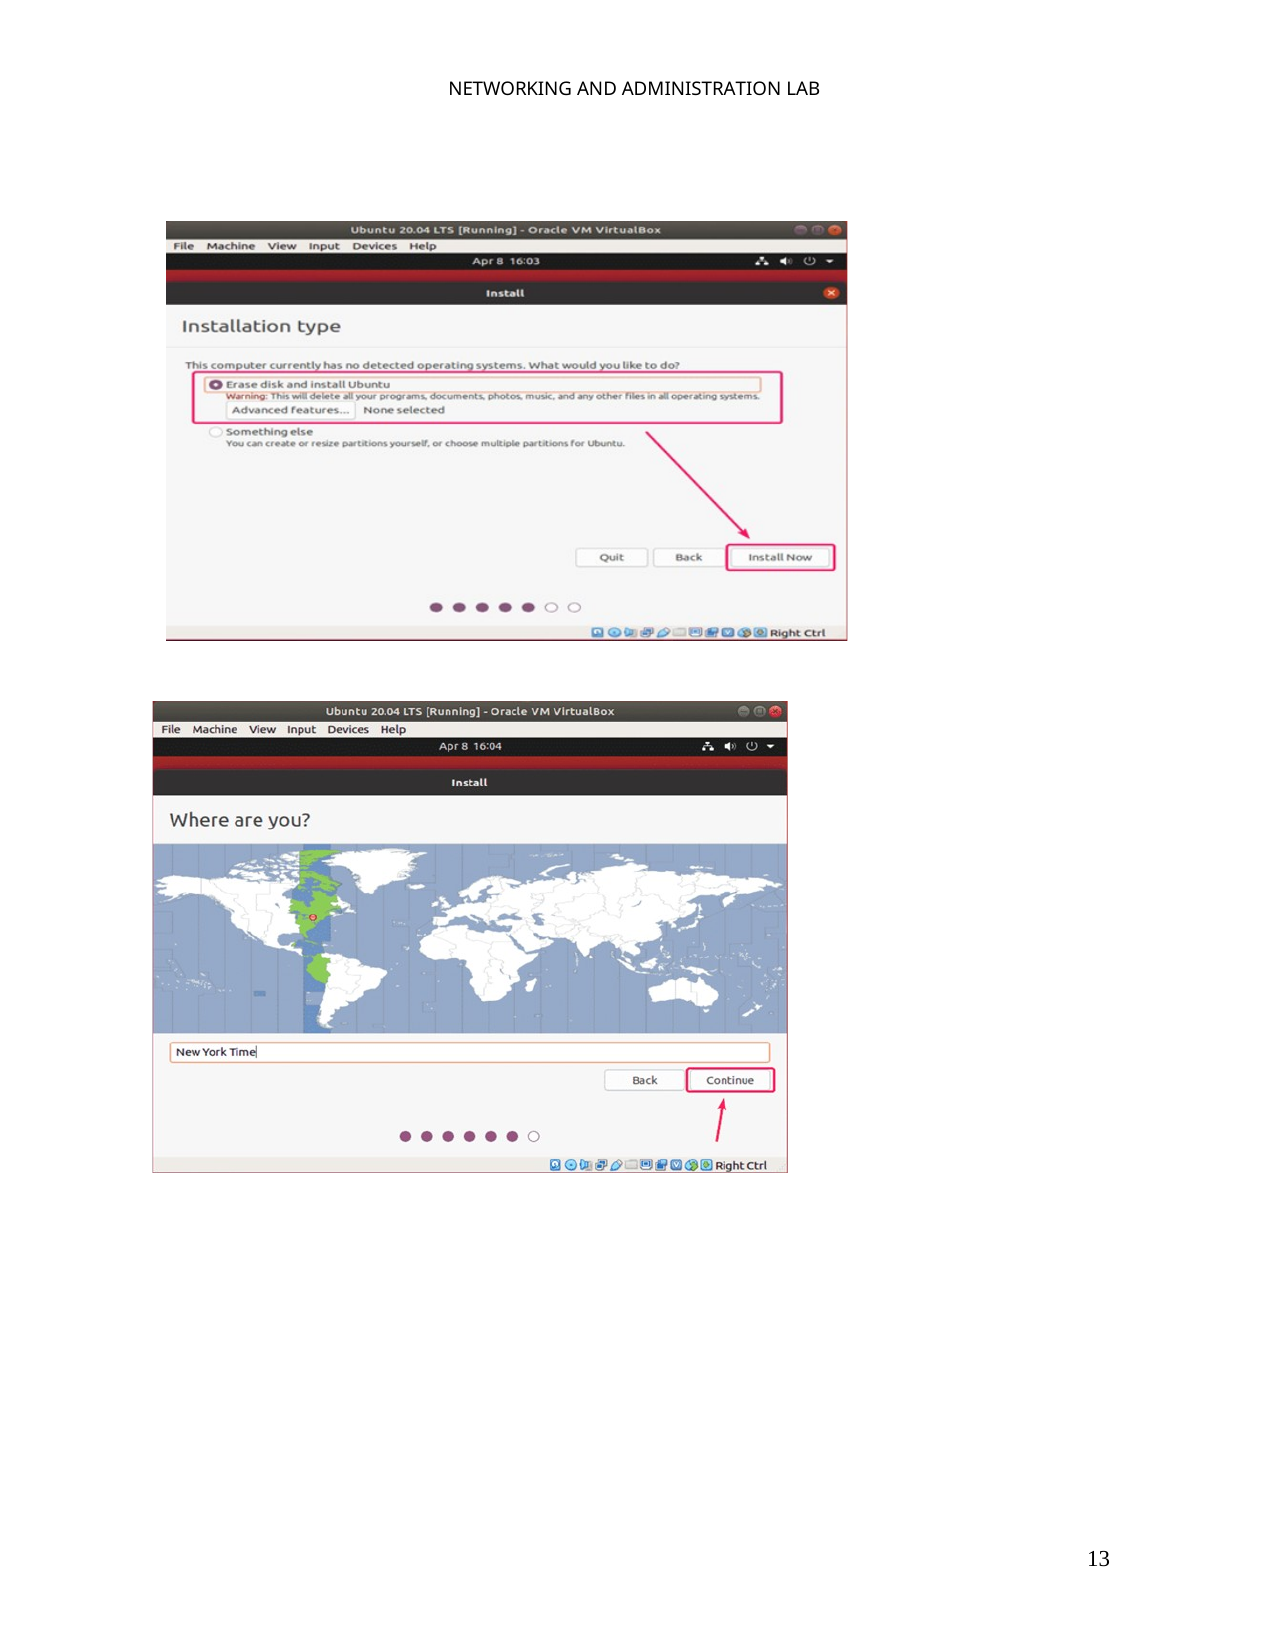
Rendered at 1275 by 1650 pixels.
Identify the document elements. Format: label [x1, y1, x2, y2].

picture [166, 221, 848, 641]
picture [152, 701, 788, 1173]
